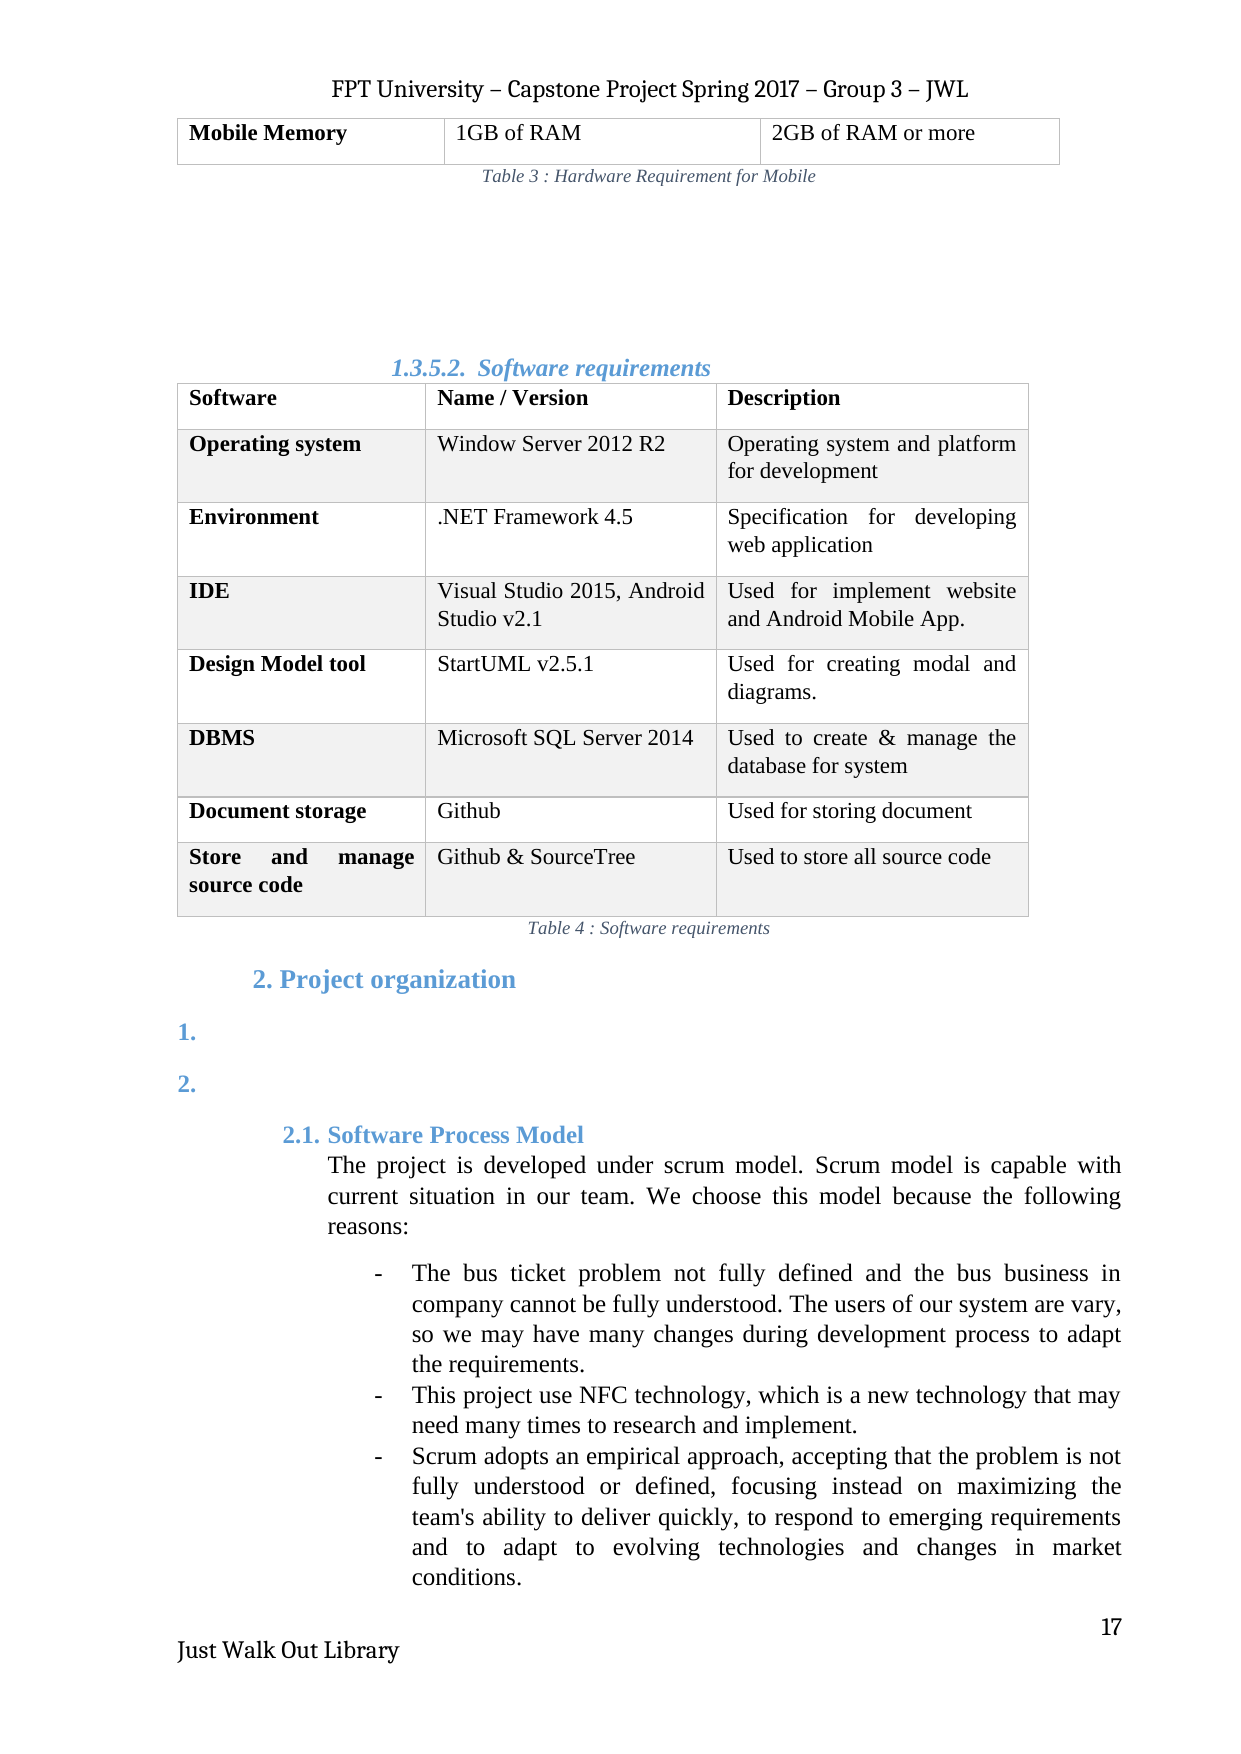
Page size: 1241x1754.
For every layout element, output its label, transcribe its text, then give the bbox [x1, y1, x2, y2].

table_header Description [717, 384, 1028, 429]
table_cell Microsoft SQL Server 2014 [426, 724, 716, 796]
table_cell IDE [178, 577, 425, 649]
table_cell Specification for developing web application [717, 503, 1028, 576]
table_cell Used to store all source code [717, 843, 1028, 916]
table_cell Used for storing document [717, 798, 1028, 842]
table_cell Used for implement website and Android Mobile App. [717, 577, 1028, 649]
table_cell Used to create & manage the database for system [717, 724, 1028, 796]
text Table 4 : Software requirements [177, 917, 1122, 938]
subtitle Software Process Model [282, 1120, 1122, 1149]
table_cell 1GB of RAM [445, 119, 760, 164]
list The bus ticket problem not fully defined and the bus business in company cannot be fully understood. The users of our system are vary, so we may have many changes during development process to adapt the requirements. [374, 1258, 1122, 1378]
table_cell Visual Studio 2015, Android Studio v2.1 [426, 577, 716, 649]
table_cell 2GB of RAM or more [761, 119, 1059, 164]
table_cell Store and manage source code [178, 843, 425, 916]
subtitle Project organization [252, 963, 1122, 994]
list This project use NFC technology, which is a new technology that may need many times to research and implement. [374, 1380, 1122, 1439]
table_cell Github & SourceTree [426, 843, 716, 916]
table_cell Mobile Memory [178, 119, 444, 164]
table_cell Document storage [178, 798, 425, 842]
table_cell Operating system and platform for development [717, 430, 1028, 502]
table_cell DBMS [178, 724, 425, 796]
table_cell Design Model tool [178, 650, 425, 723]
text Table 3 : Hardware Requirement for Mobile [177, 165, 1122, 186]
table_cell Github [426, 798, 716, 842]
text The project is developed under scrum model. Scrum model is capable with current situation in our team. We choose this model because the following reasons: [327, 1150, 1122, 1240]
list Scrum adopts an empirical approach, accepting that the problem is not fully understood or defined, focusing instead on maximizing the team's ability to deliver quickly, to respond to emerging requirements and to adapt to evolving technologies and changes in market conditions. [374, 1441, 1122, 1591]
table_cell Operating system [178, 430, 425, 502]
table_cell Used for creating modal and diagrams. [717, 650, 1028, 723]
table_cell Environment [178, 503, 425, 576]
table_header Software [178, 384, 425, 429]
table_cell .NET Framework 4.5 [426, 503, 716, 576]
table_header Name / Version [426, 384, 716, 429]
table_cell Window Server 2012 R2 [426, 430, 716, 502]
table_cell StartUML v2.5.1 [426, 650, 716, 723]
subtitle Software requirements [391, 353, 1122, 381]
